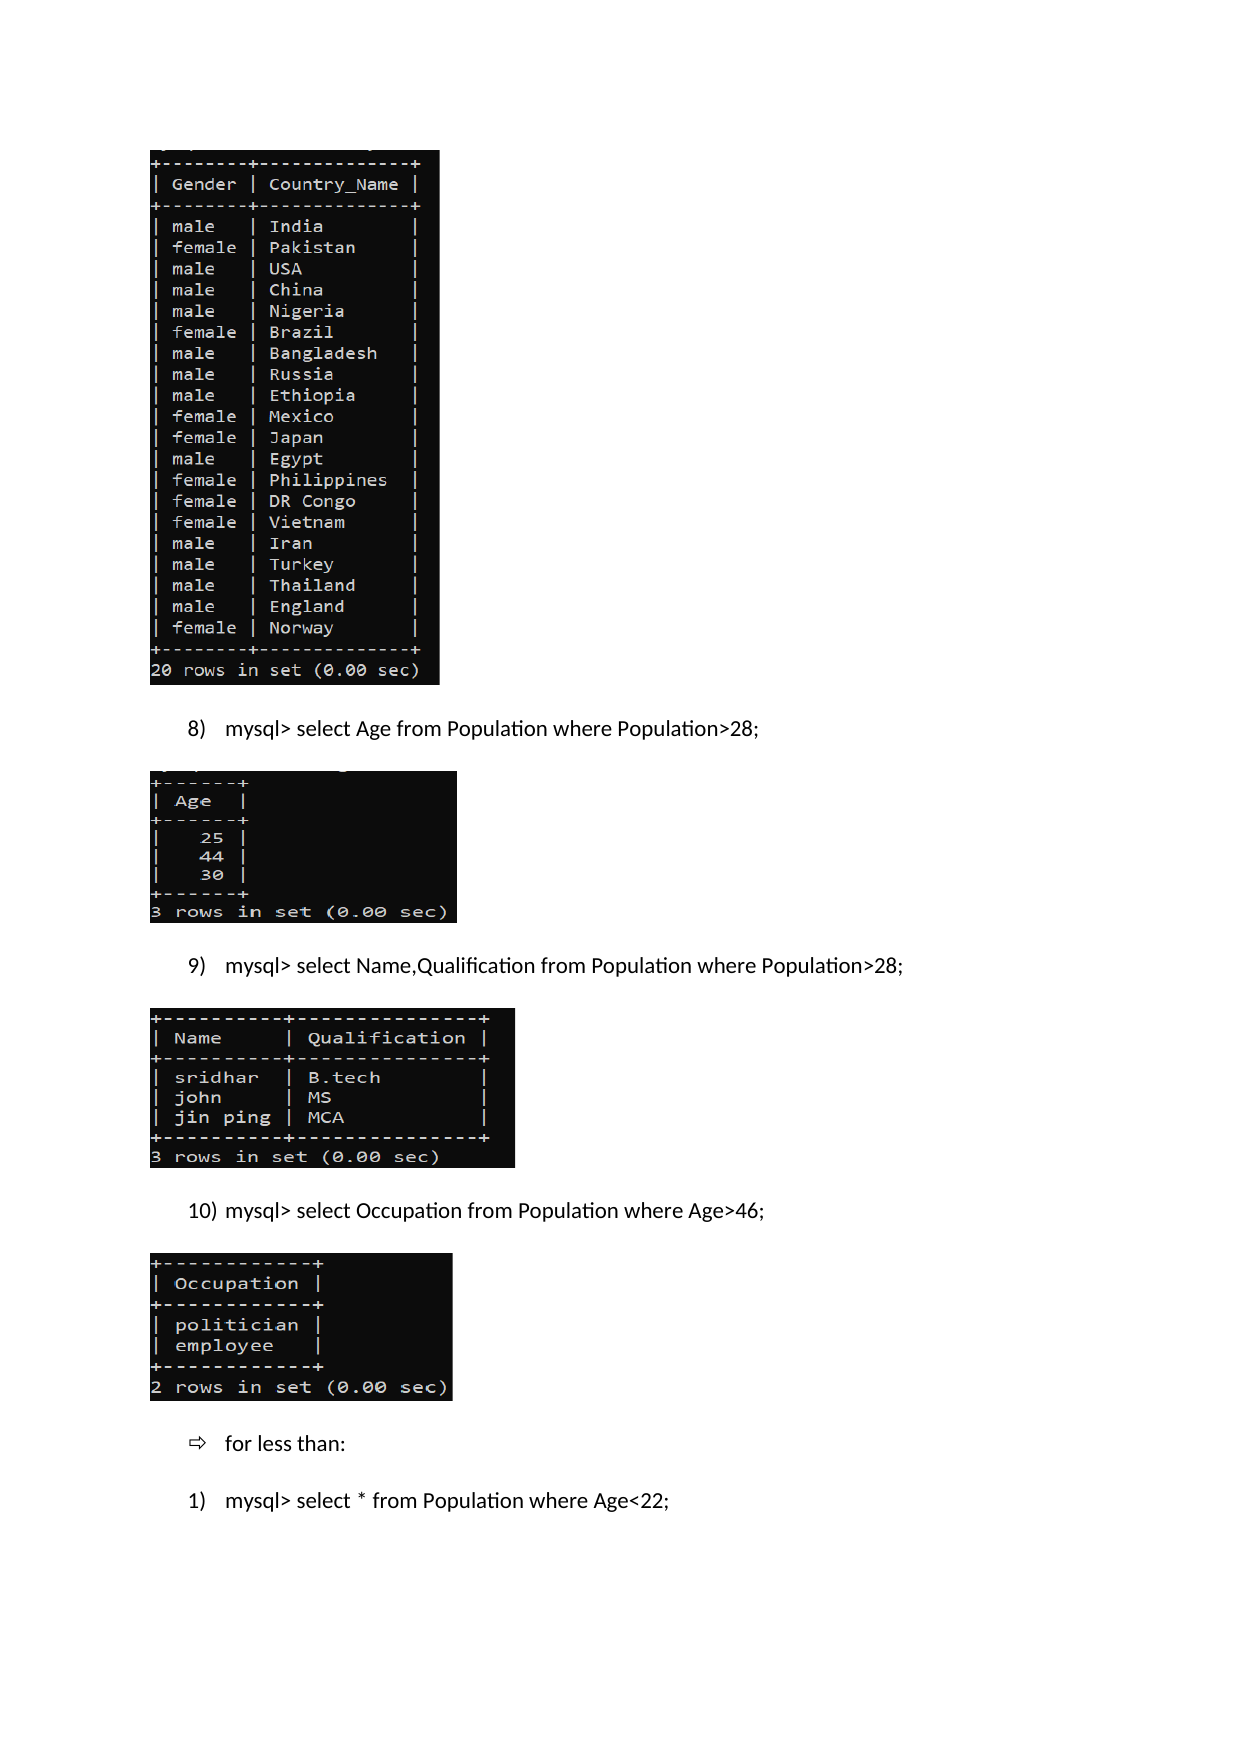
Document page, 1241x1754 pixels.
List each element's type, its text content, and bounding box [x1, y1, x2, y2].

list for less than: [187, 1429, 1090, 1457]
list mysql> select * from Population where Age<22; [187, 1487, 1090, 1514]
picture [150, 150, 440, 685]
list mysql> select Occupation from Population where Age>46; [187, 1196, 1090, 1224]
picture [150, 1008, 515, 1168]
list mysql> select Name,Qualification from Population where Population>28; [187, 951, 1090, 979]
picture [150, 771, 457, 923]
picture [150, 1253, 453, 1401]
list mysql> select Age from Population where Population>28; [187, 714, 1090, 742]
